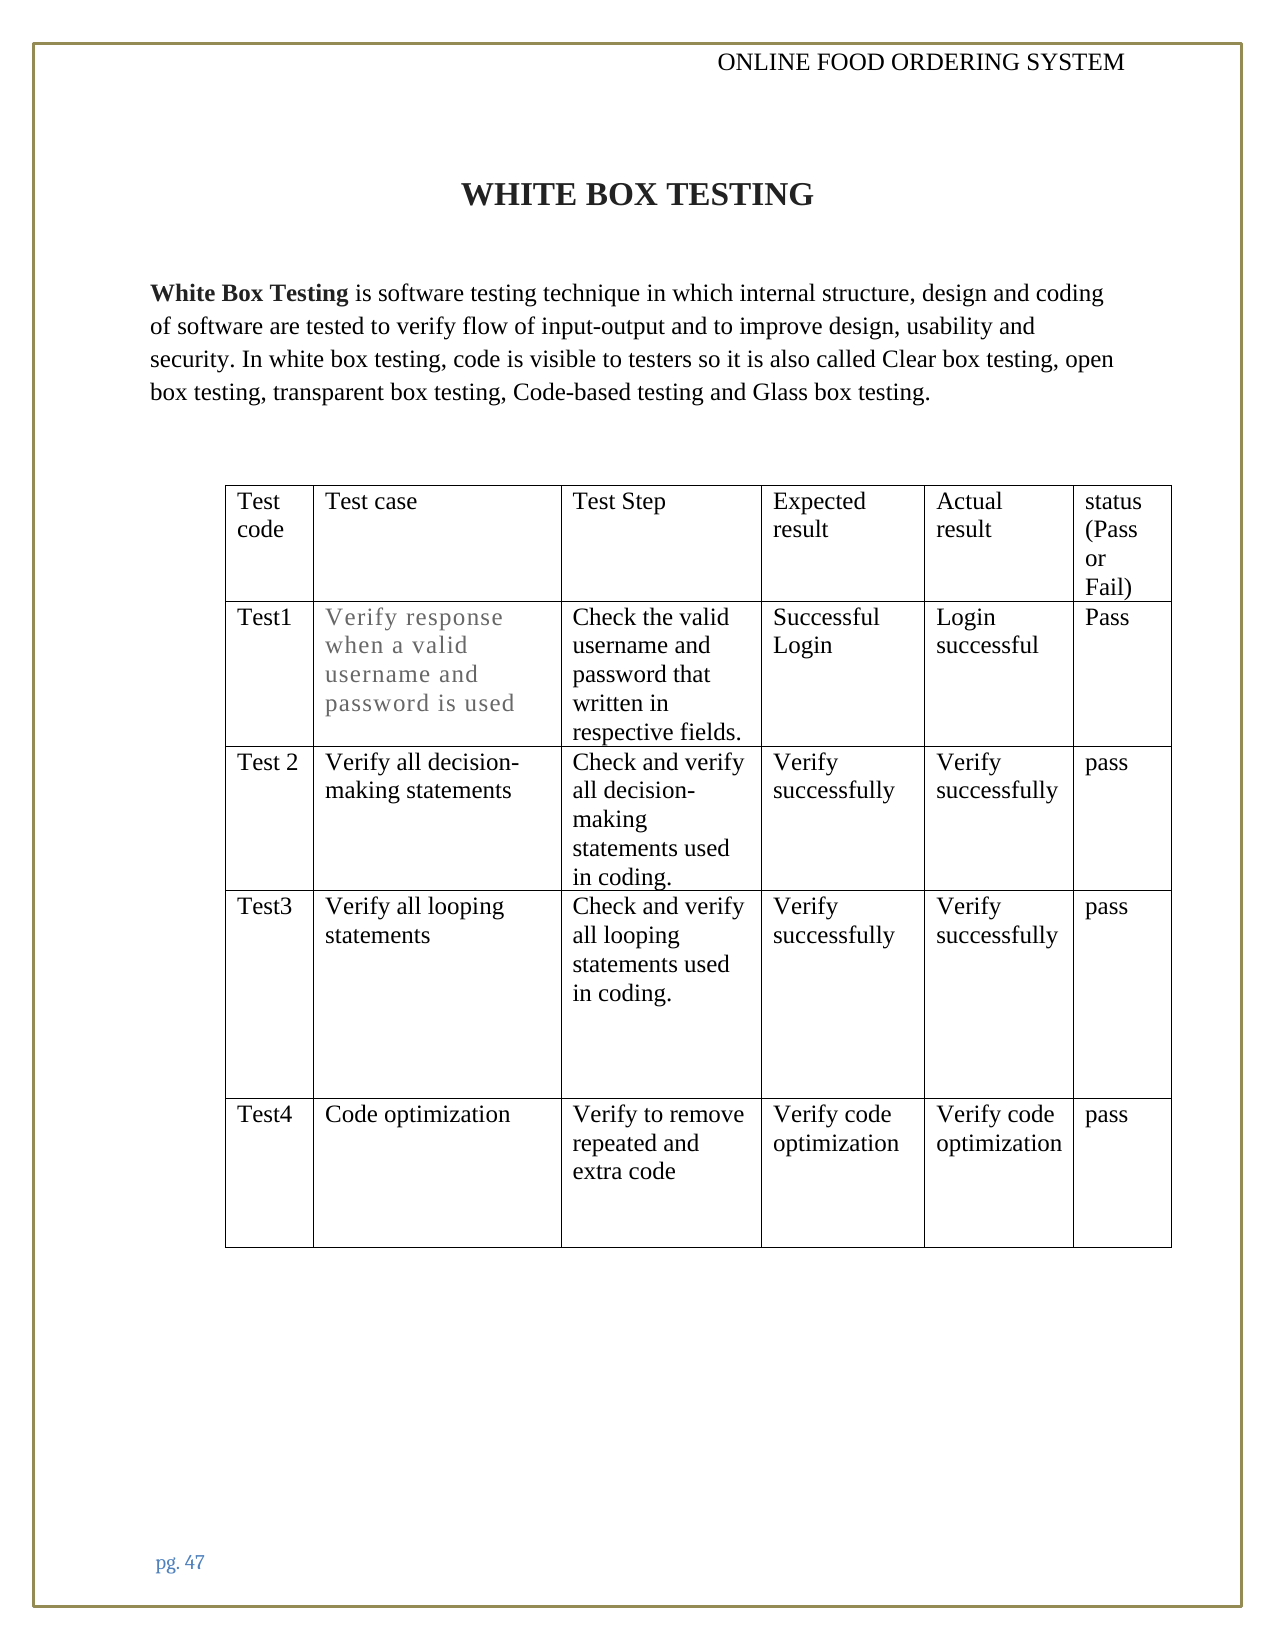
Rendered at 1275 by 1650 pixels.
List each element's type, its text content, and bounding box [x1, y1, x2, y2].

table_header Test case [314, 486, 561, 601]
table_cell Verify successfully [762, 891, 924, 1098]
table_cell Test1 [226, 602, 313, 746]
table_cell Test3 [226, 891, 313, 1098]
table_cell Verify all decision-making statements [314, 747, 561, 890]
table_cell Code optimization [314, 1099, 561, 1247]
table_cell Check the valid username and password that written in respective fields. [562, 602, 761, 746]
table_header Actual result [925, 486, 1073, 601]
table_cell Test 2 [226, 747, 313, 890]
table_cell Verify successfully [762, 747, 924, 890]
table_cell Verify to remove repeated and extra code [562, 1099, 761, 1247]
table_cell Verify response when a valid username and password is used [314, 602, 561, 746]
table_cell Check and verify all looping statements used in coding. [562, 891, 761, 1098]
table_cell pass [1074, 1099, 1171, 1247]
table_cell pass [1074, 891, 1171, 1098]
table_cell Check and verify all decision-making statements used in coding. [562, 747, 761, 890]
table_header Expected result [762, 486, 924, 601]
table_cell Verify code optimization [762, 1099, 924, 1247]
table_cell pass [1074, 747, 1171, 890]
table_header Test Step [562, 486, 761, 601]
table_header status (Pass or Fail) [1074, 486, 1171, 601]
table_cell Login successful [925, 602, 1073, 746]
table_cell Verify successfully [925, 891, 1073, 1098]
table_cell Verify all looping statements [314, 891, 561, 1098]
text White Box Testing is software testing technique in which internal structure, design and coding of software are tested to verify flow of input-output and to improve design, usability and security. In white box testing, code is visible to testers so it is also called Clear box testing, open box testing, transparent box testing, Code-based testing and Glass box testing. [150, 278, 1125, 406]
table_header Test code [226, 486, 313, 601]
table_cell Successful Login [762, 602, 924, 746]
table_cell Pass [1074, 602, 1171, 746]
table_cell Test4 [226, 1099, 313, 1247]
table_cell Verify code optimization [925, 1099, 1073, 1247]
subtitle WHITE BOX TESTING [150, 157, 1125, 212]
table_cell Verify successfully [925, 747, 1073, 890]
